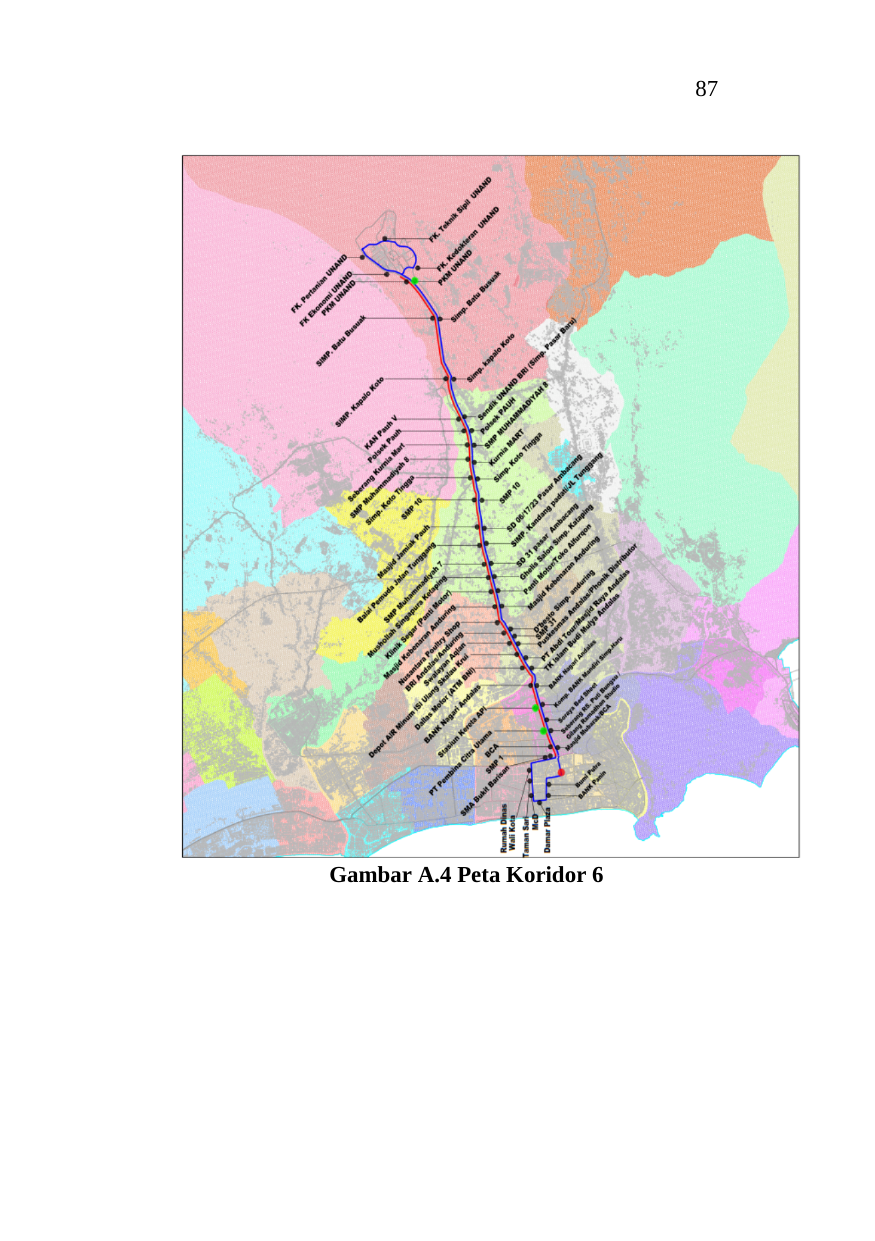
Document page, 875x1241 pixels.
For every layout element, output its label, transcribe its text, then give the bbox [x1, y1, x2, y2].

picture [178, 150, 802, 861]
